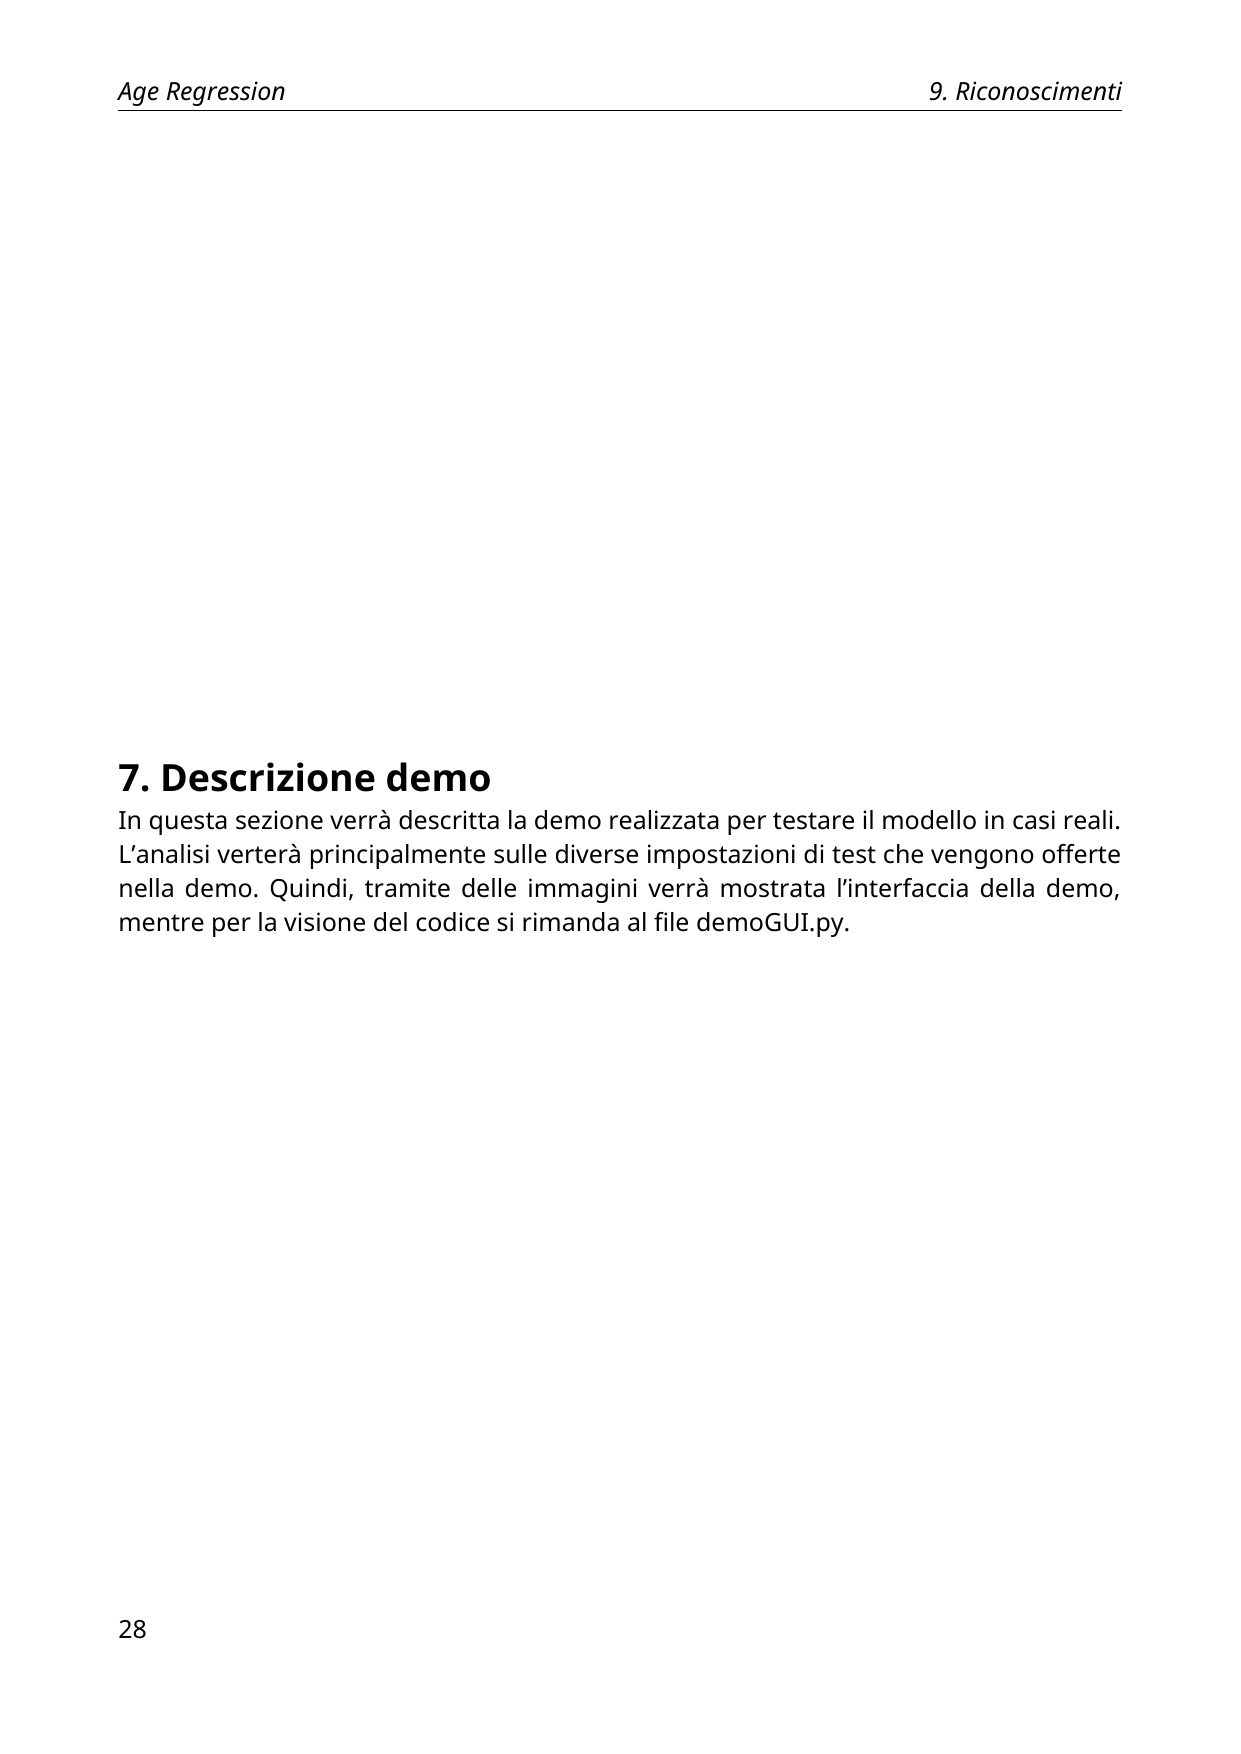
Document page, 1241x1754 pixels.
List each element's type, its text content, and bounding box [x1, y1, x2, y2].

subtitle 7. Descrizione demo [118, 752, 1122, 803]
text In questa sezione verrà descritta la demo realizzata per testare il modello in casi reali. L’analisi verterà principalmente sulle diverse impostazioni di test che vengono offerte nella demo. Quindi, tramite delle immagini verrà mostrata l’interfaccia della demo, mentre per la visione del codice si rimanda al file demoGUI.py. [118, 803, 1122, 939]
